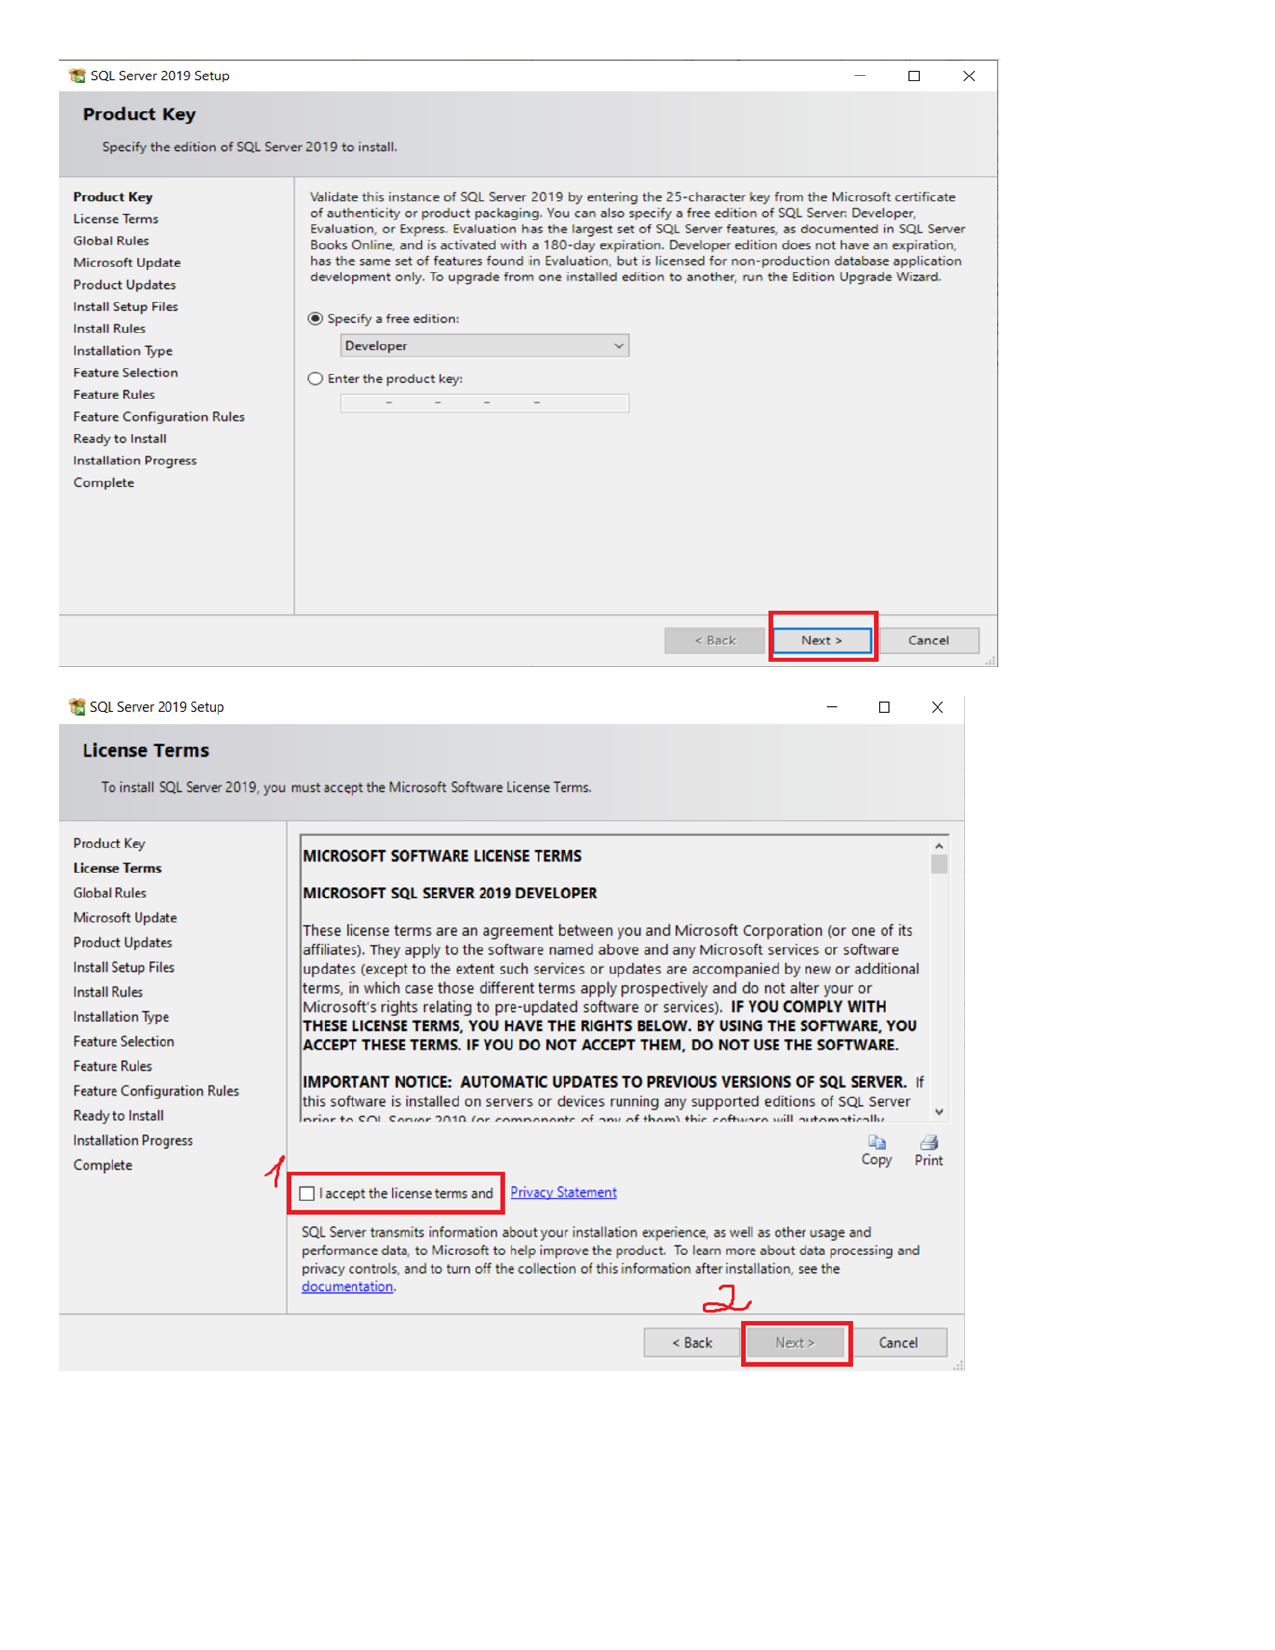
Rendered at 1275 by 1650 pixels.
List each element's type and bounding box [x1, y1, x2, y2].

picture [59, 696, 965, 1376]
picture [59, 59, 1001, 667]
